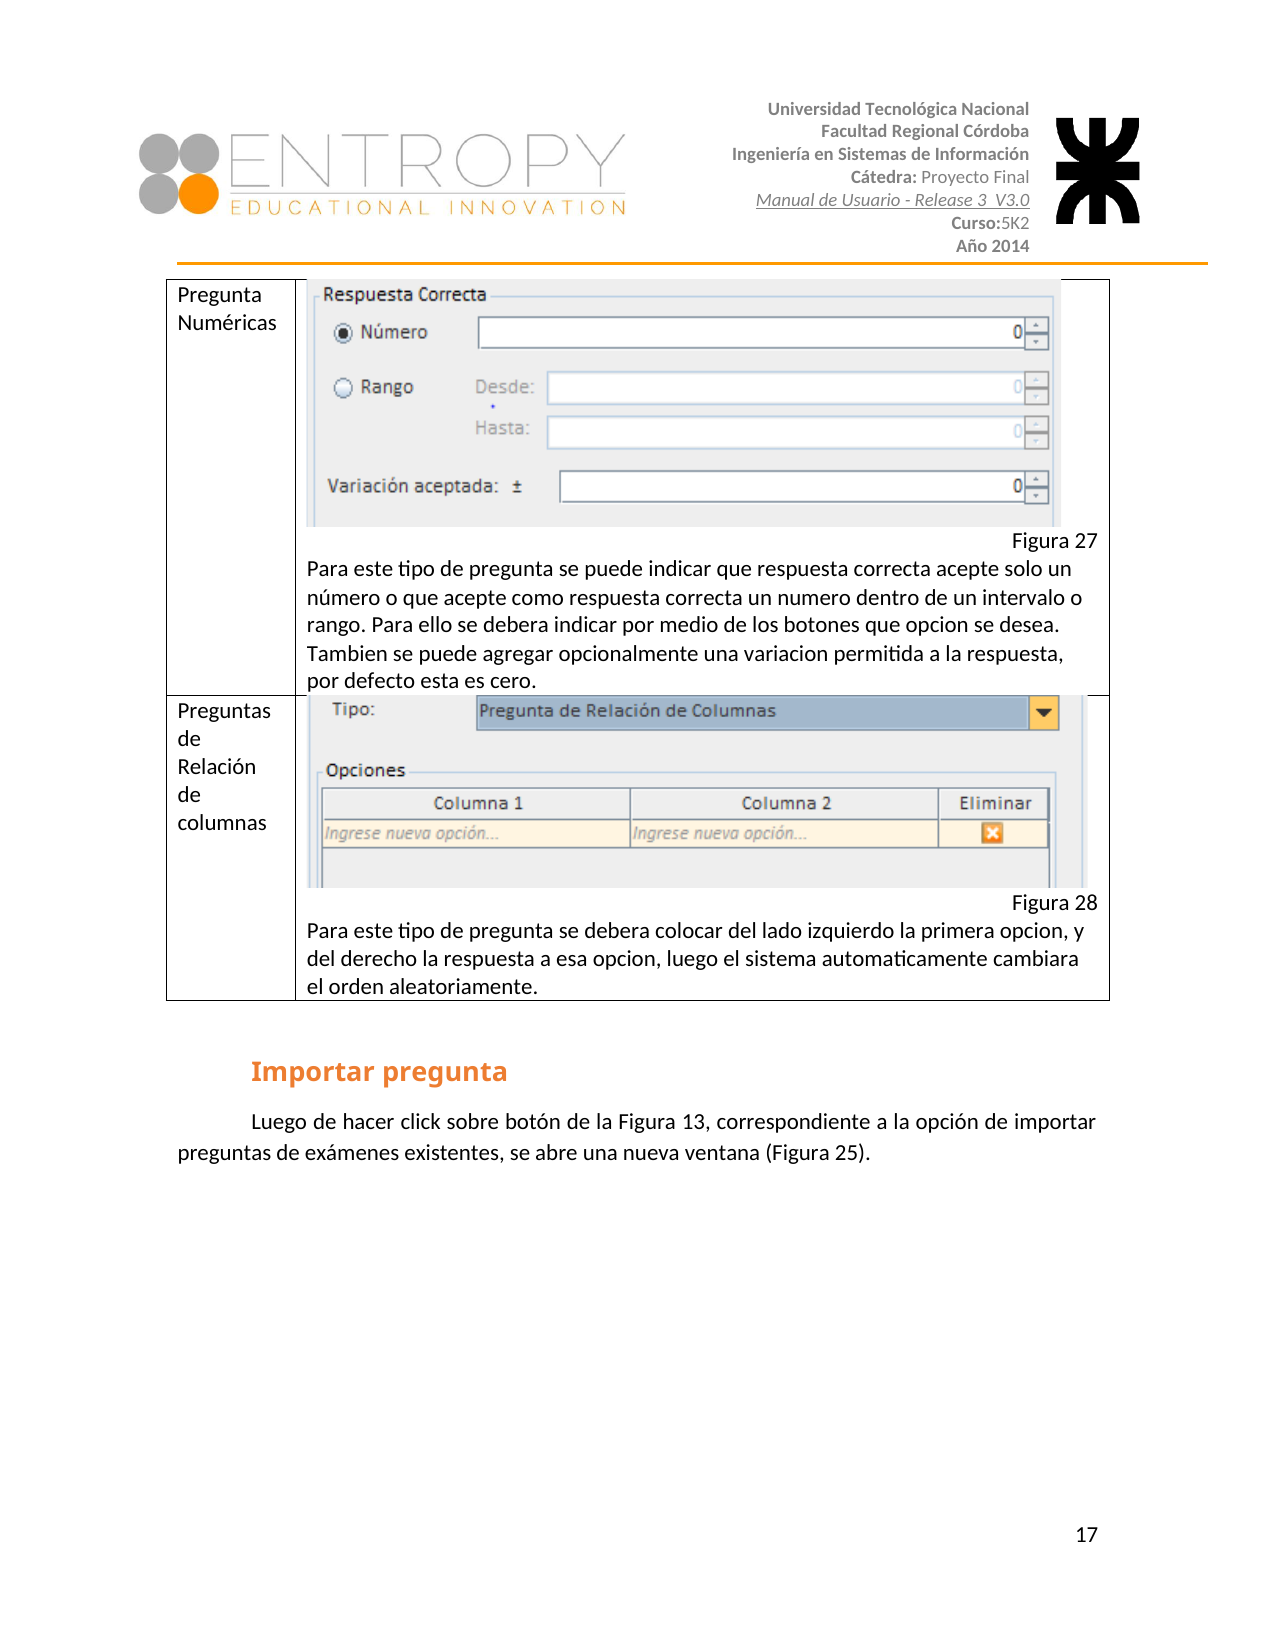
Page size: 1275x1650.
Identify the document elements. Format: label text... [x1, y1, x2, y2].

table_cell Figura 28 Para este tipo de pregunta se debera colocar del lado izquierdo la primera opcion, y del derecho la respuesta a esa opcion, luego el sistema automaticamente cambiara el orden aleatoriamente. [296, 696, 1109, 1000]
text Luego de hacer click sobre botón de la Figura 13, correspondiente a la opción de importar preguntas de exámenes existentes, se abre una nueva ventana (Figura 25). [177, 1107, 1098, 1166]
table_cell Preguntas de Relación de columnas [167, 696, 295, 1000]
picture [122, 119, 643, 229]
table_cell Figura 27 Para este tipo de pregunta se puede indicar que respuesta correcta acepte solo un número o que acepte como respuesta correcta un numero dentro de un intervalo o rango. Para ello se debera indicar por medio de los botones que opcion se desea. Tambien se puede agregar opcionalmente una variacion permitida a la respuesta, por defecto esta es cero. [296, 280, 1109, 695]
table_cell Pregunta Numéricas [167, 280, 295, 695]
picture [306, 279, 1062, 527]
subtitle Importar pregunta [177, 1052, 1098, 1089]
picture [306, 695, 1088, 888]
